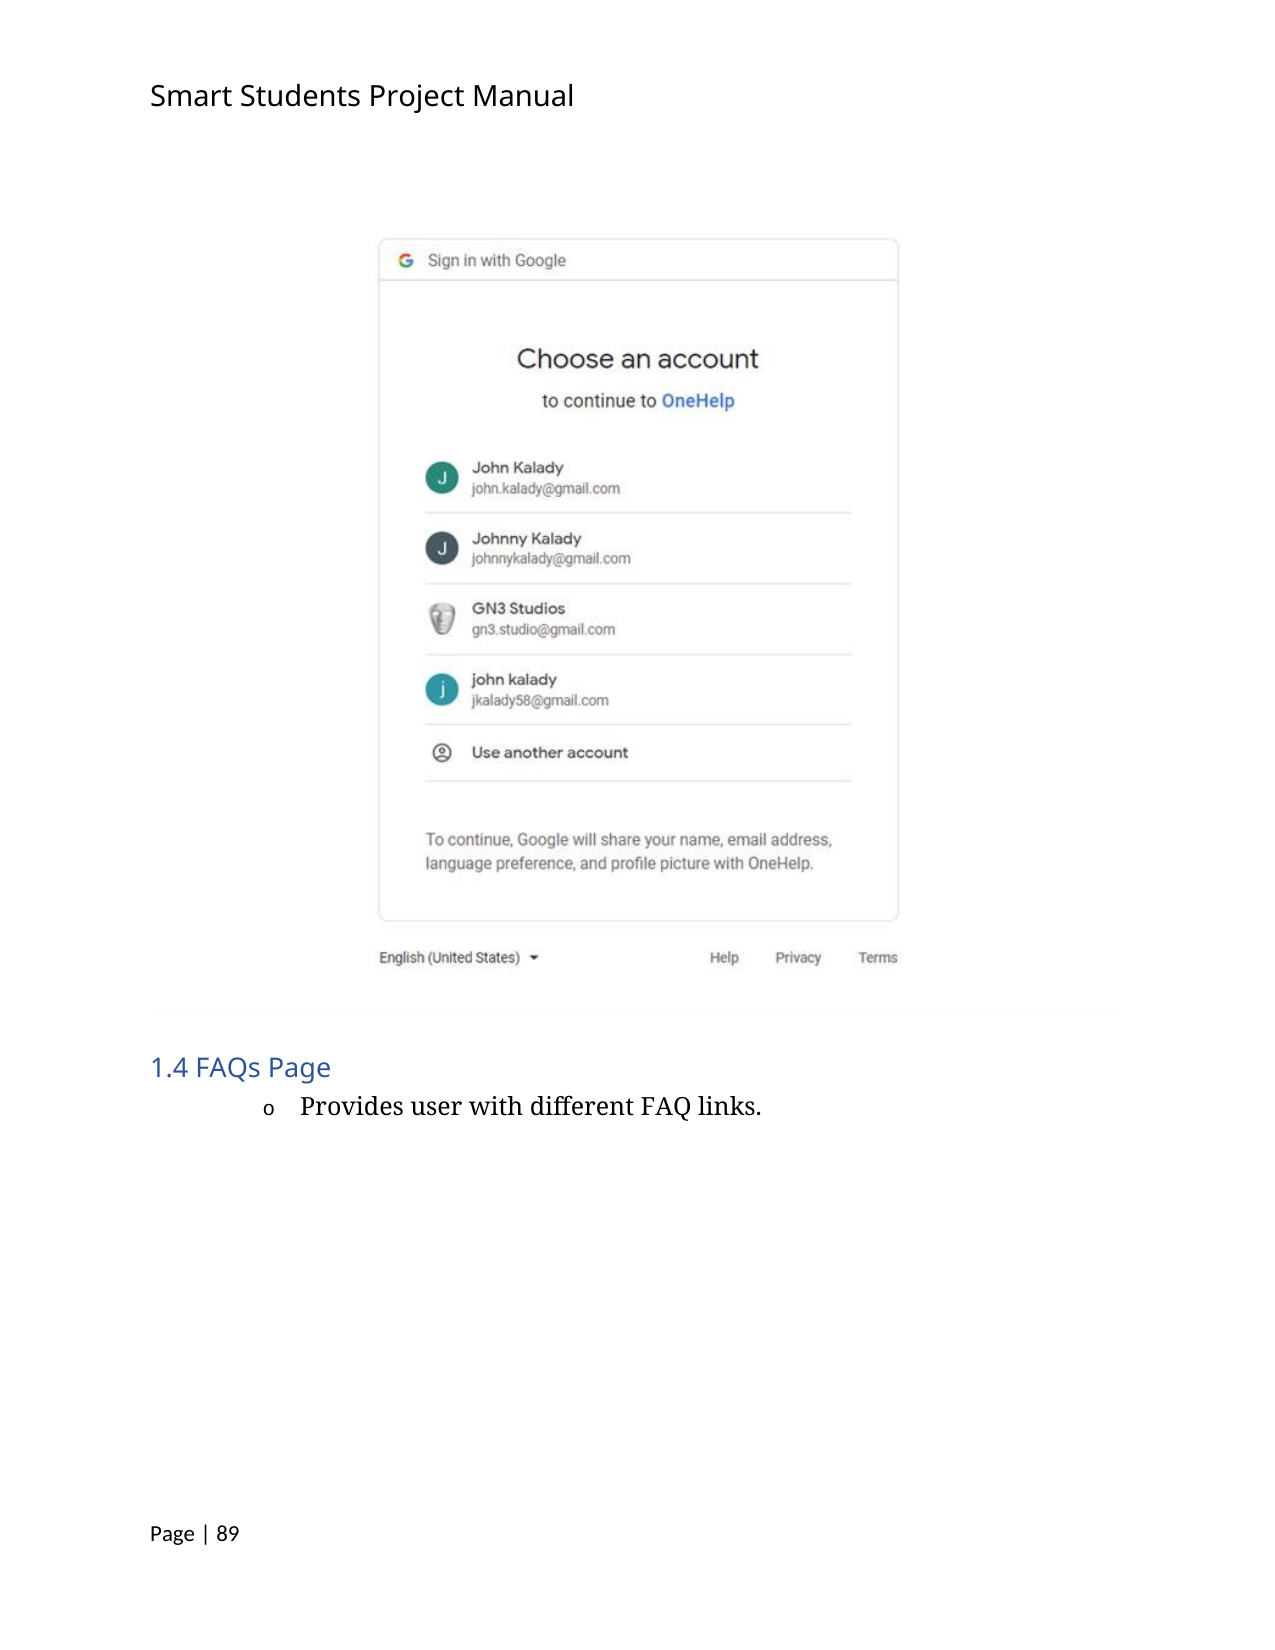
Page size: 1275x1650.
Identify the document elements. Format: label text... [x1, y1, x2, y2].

subtitle 1.4 FAQs Page [150, 1049, 1125, 1086]
list Provides user with different FAQ links. [262, 1088, 1125, 1123]
picture [150, 150, 1125, 1011]
